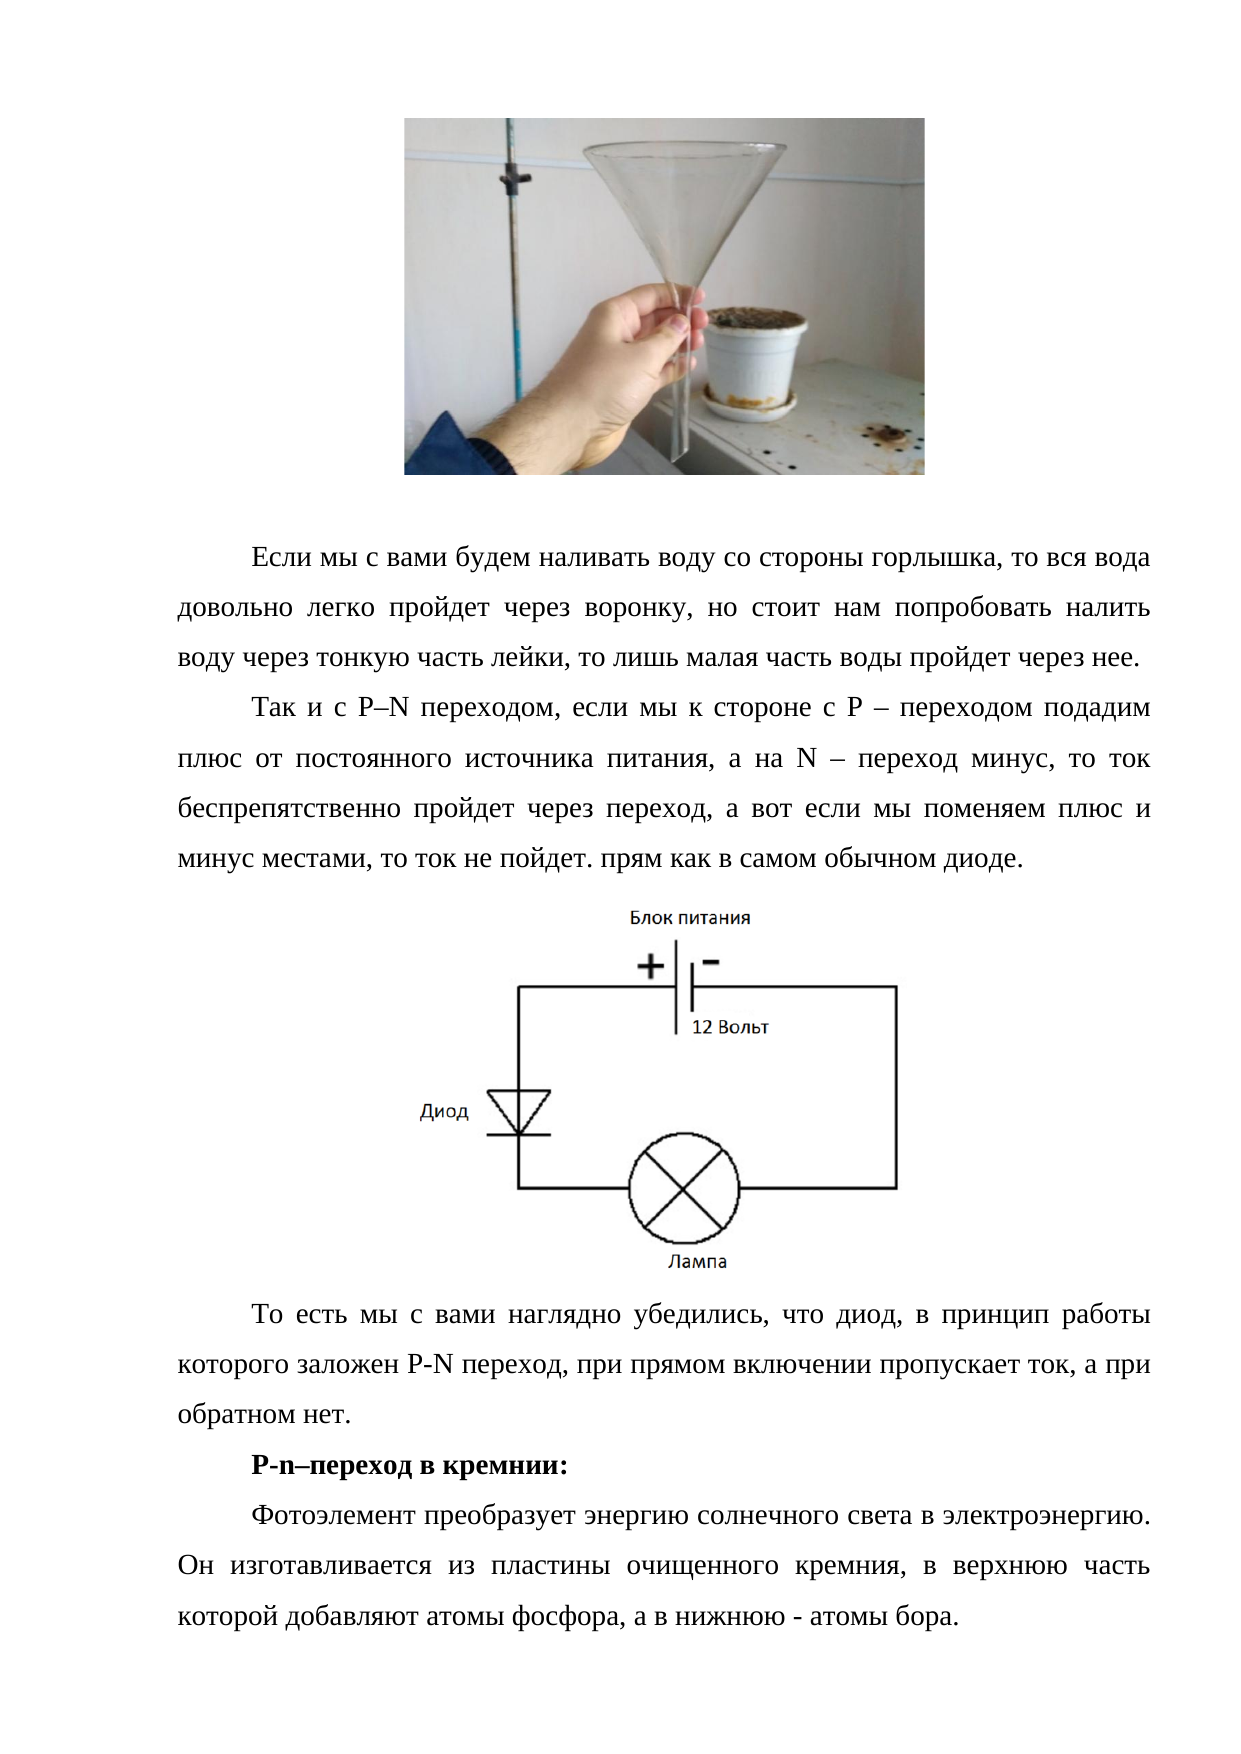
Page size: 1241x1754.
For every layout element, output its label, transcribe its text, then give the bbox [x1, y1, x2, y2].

text P-n–переход в кремнии: [177, 1447, 1152, 1480]
picture [406, 890, 923, 1282]
text Фотоэлемент преобразует энергию солнечного света в электроэнергию. Он изготавливается из пластины очищенного кремния, в верхнюю часть которой добавляют атомы фосфора, а в нижнюю - атомы бора. [177, 1497, 1152, 1631]
text Так и с P–N переходом, если мы к стороне с P – переходом подадим плюс от постоянного источника питания, а на N – переход минус, то ток беспрепятственно пройдет через переход, а вот если мы поменяем плюс и минус местами, то ток не пойдет. прям как в самом обычном диоде. [177, 689, 1152, 874]
text То есть мы с вами наглядно убедились, что диод, в принцип работы которого заложен P-N переход, при прямом включении пропускает ток, а при обратном нет. [177, 1296, 1152, 1430]
text Если мы с вами будем наливать воду со стороны горлышка, то вся вода довольно легко пройдет через воронку, но стоит нам попробовать налить воду через тонкую часть лейки, то лишь малая часть воды пройдет через нее. [177, 539, 1152, 673]
picture [404, 118, 925, 475]
